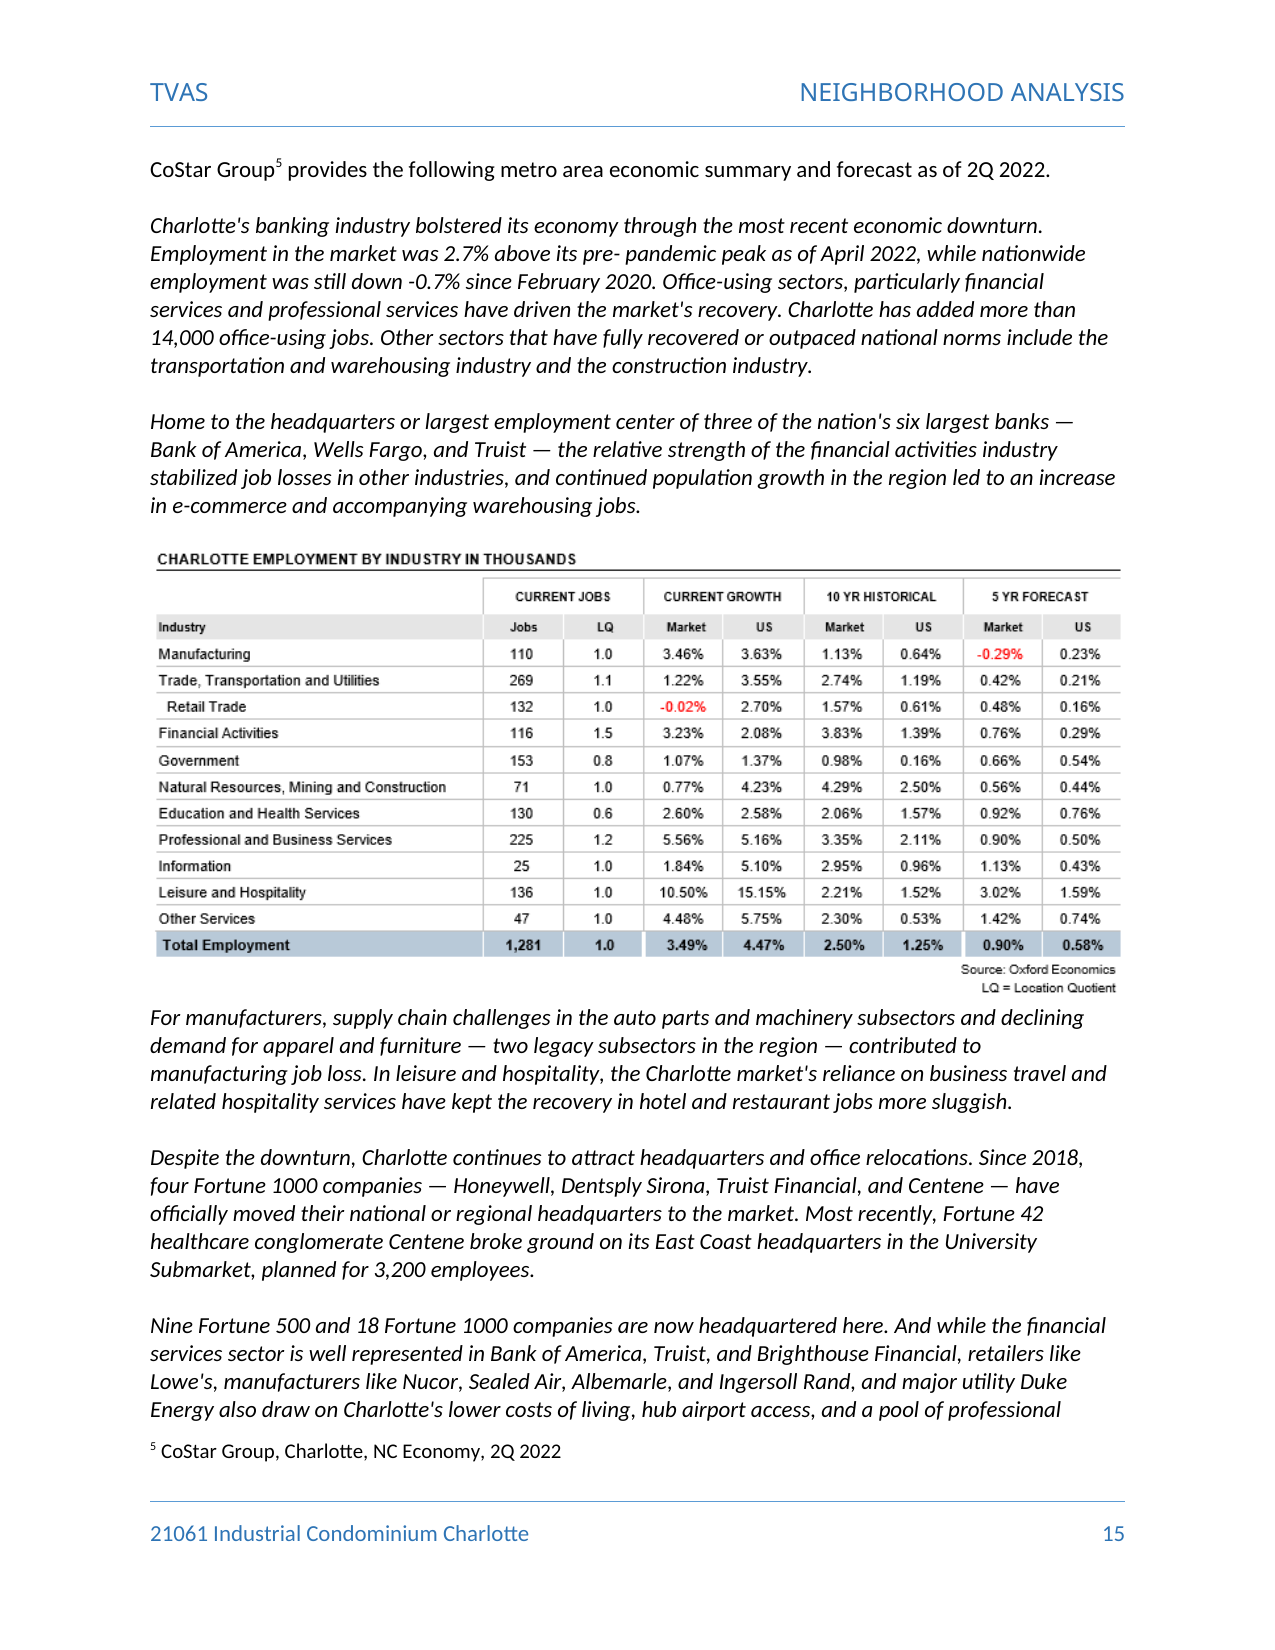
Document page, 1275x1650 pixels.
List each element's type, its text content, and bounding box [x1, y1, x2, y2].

text Despite the downturn, Charlotte continues to attract headquarters and office relocations. Since 2018, four Fortune 1000 companies — Honeywell, Dentsply Sirona, Truist Financial, and Centene — have officially moved their national or regional headquarters to the market. Most recently, Fortune 42 healthcare conglomerate Centene broke ground on its East Coast headquarters in the University Submarket, planned for 3,200 employees. [150, 1143, 1125, 1283]
text Home to the headquarters or largest employment center of three of the nation's six largest banks — Bank of America, Wells Fargo, and Truist — the relative strength of the financial activities industry stabilized job losses in other industries, and continued population growth in the region led to an increase in e-commerce and accompanying warehousing jobs. [150, 407, 1125, 519]
text For manufacturers, supply chain challenges in the auto parts and machinery subsectors and declining demand for apparel and furniture — two legacy subsectors in the region — contributed to manufacturing job loss. In leisure and hospitality, the Charlotte market's reliance on business travel and related hospitality services have kept the recovery in hotel and restaurant jobs more sluggish. [150, 1003, 1125, 1115]
text CoStar Group provides the following metro area economic summary and forecast as of 2Q 2022. [150, 155, 1125, 183]
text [150, 1311, 1125, 1423]
text Employment in the market was 2.7% above its pre- pandemic peak as of April 2022, while nationwide employment was still down -0.7% since February 2020. Office-using sectors, particularly financial services and professional services have driven the market's recovery. Charlotte has added more than 14,000 office-using jobs. Other sectors that have fully recovered or outpaced national norms include the transportation and warehousing industry and the construction industry. [150, 239, 1125, 379]
text Charlotte's banking industry bolstered its economy through the most recent economic downturn. [150, 211, 1125, 239]
